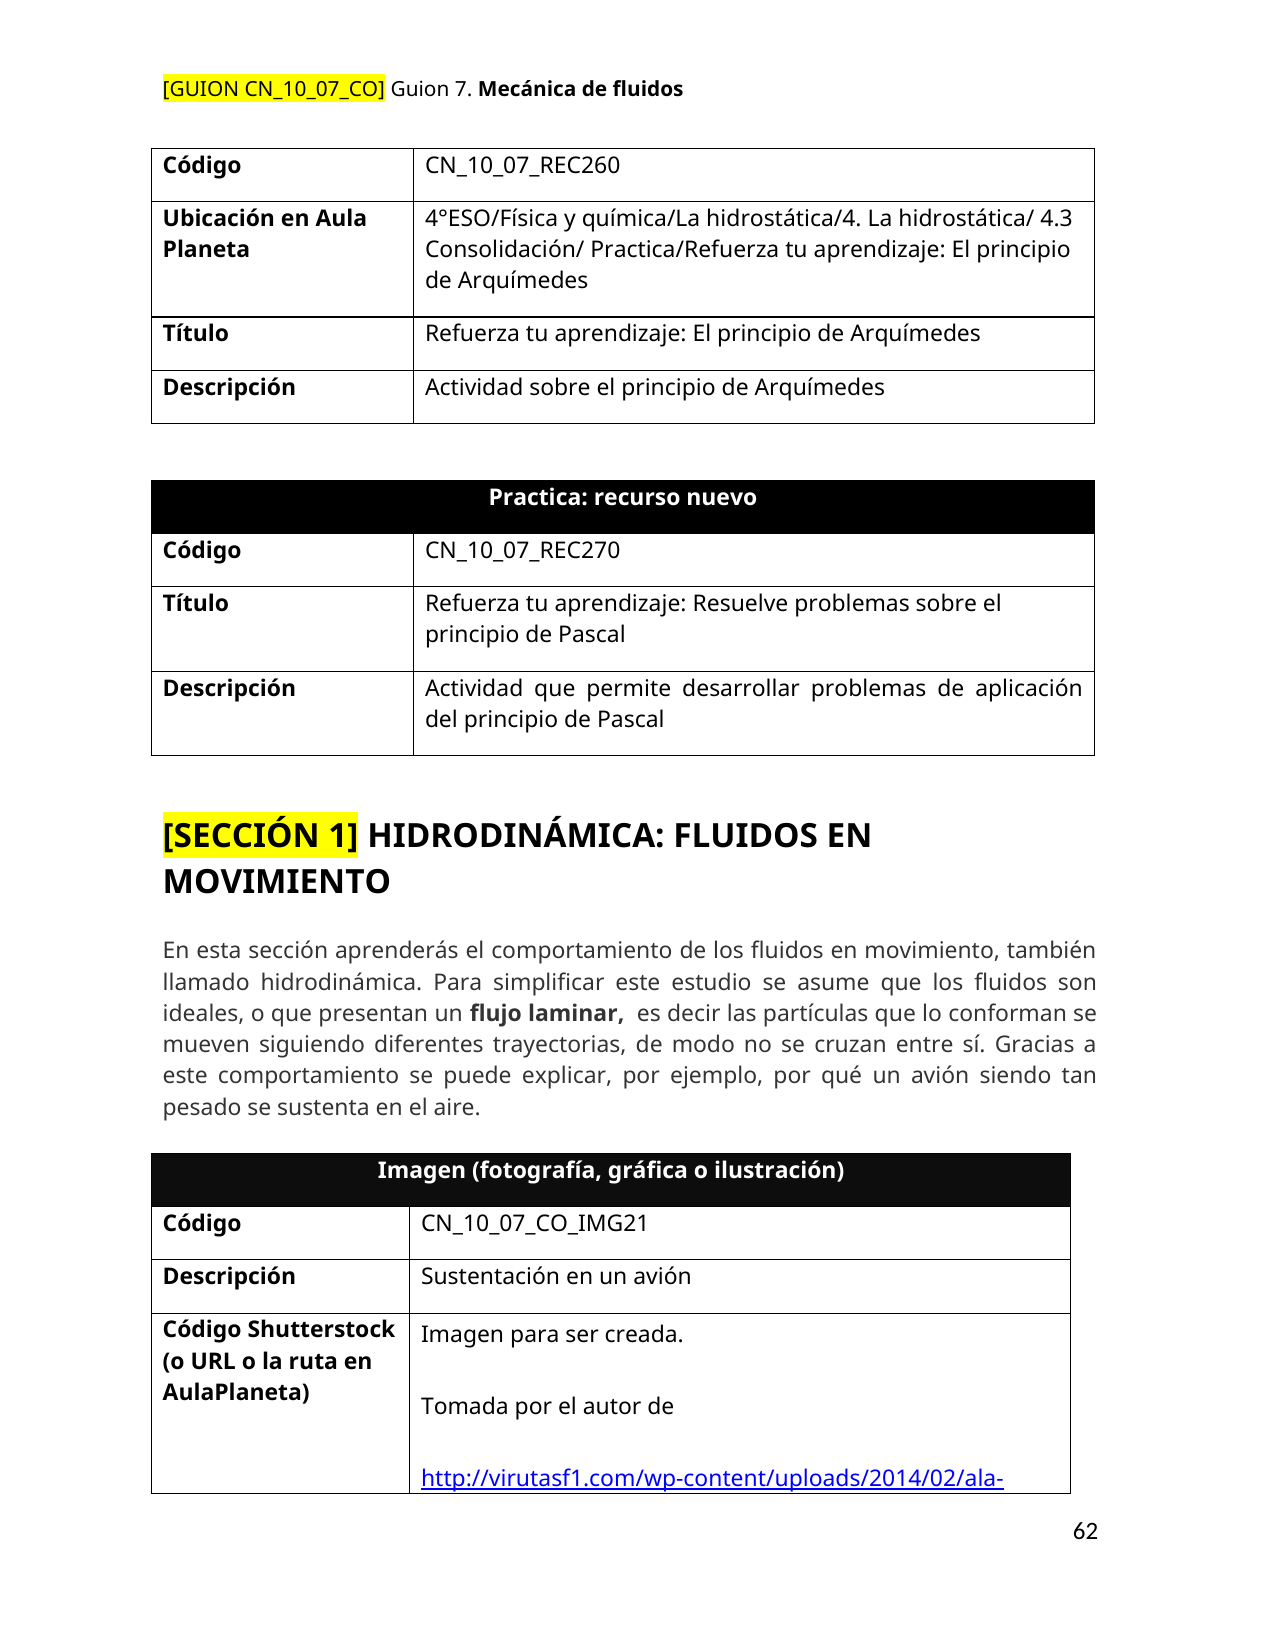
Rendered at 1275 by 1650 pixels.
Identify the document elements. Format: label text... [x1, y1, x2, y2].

table_cell Descripción [152, 1260, 409, 1312]
text [SECCIÓN 1] HIDRODINÁMICA: FLUIDOS EN MOVIMIENTO [162, 812, 1098, 903]
table_cell CN_10_07_CO_IMG21 [410, 1207, 1070, 1259]
table_cell CN_10_07_REC260 [414, 149, 1094, 201]
table_cell Descripción [152, 672, 413, 755]
table_cell Sustentación en un avión [410, 1260, 1070, 1312]
table_cell Refuerza tu aprendizaje: Resuelve problemas sobre el principio de Pascal [414, 587, 1094, 671]
table_cell Código [152, 534, 413, 586]
table_cell Código [152, 1207, 409, 1259]
table_cell Título [152, 318, 413, 369]
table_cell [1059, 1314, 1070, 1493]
table_cell Código [152, 149, 413, 201]
table_header Practica: recurso nuevo [152, 481, 1094, 533]
table_cell Descripción [152, 371, 413, 423]
table_cell 4°ESO/Física y química/La hidrostática/4. La hidrostática/ 4.3 Consolidación/ Practica/Refuerza tu aprendizaje: El principio de Arquímedes [414, 202, 1094, 316]
table_cell CN_10_07_REC270 [414, 534, 1094, 586]
text En esta sección aprenderás el comportamiento de los fluidos en movimiento, también llamado hidrodinámica. Para simplificar este estudio se asume que los fluidos son ideales, o que presentan un flujo laminar, es decir las partículas que lo conforman se mueven siguiendo diferentes trayectorias, de modo no se cruzan entre sí. Gracias a este comportamiento se puede explicar, por ejemplo, por qué un avión siendo tan pesado se sustenta en el aire. [162, 934, 1098, 1122]
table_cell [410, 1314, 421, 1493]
table_cell Título [152, 587, 413, 671]
table_cell Ubicación en Aula Planeta [152, 202, 413, 316]
table_cell Actividad sobre el principio de Arquímedes [414, 371, 1094, 423]
table_cell Refuerza tu aprendizaje: El principio de Arquímedes [414, 318, 1094, 369]
table_header Imagen (fotografía, gráfica o ilustración) [152, 1154, 1070, 1206]
table_cell Actividad que permite desarrollar problemas de aplicación del principio de Pascal [414, 672, 1094, 755]
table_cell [152, 1314, 409, 1493]
